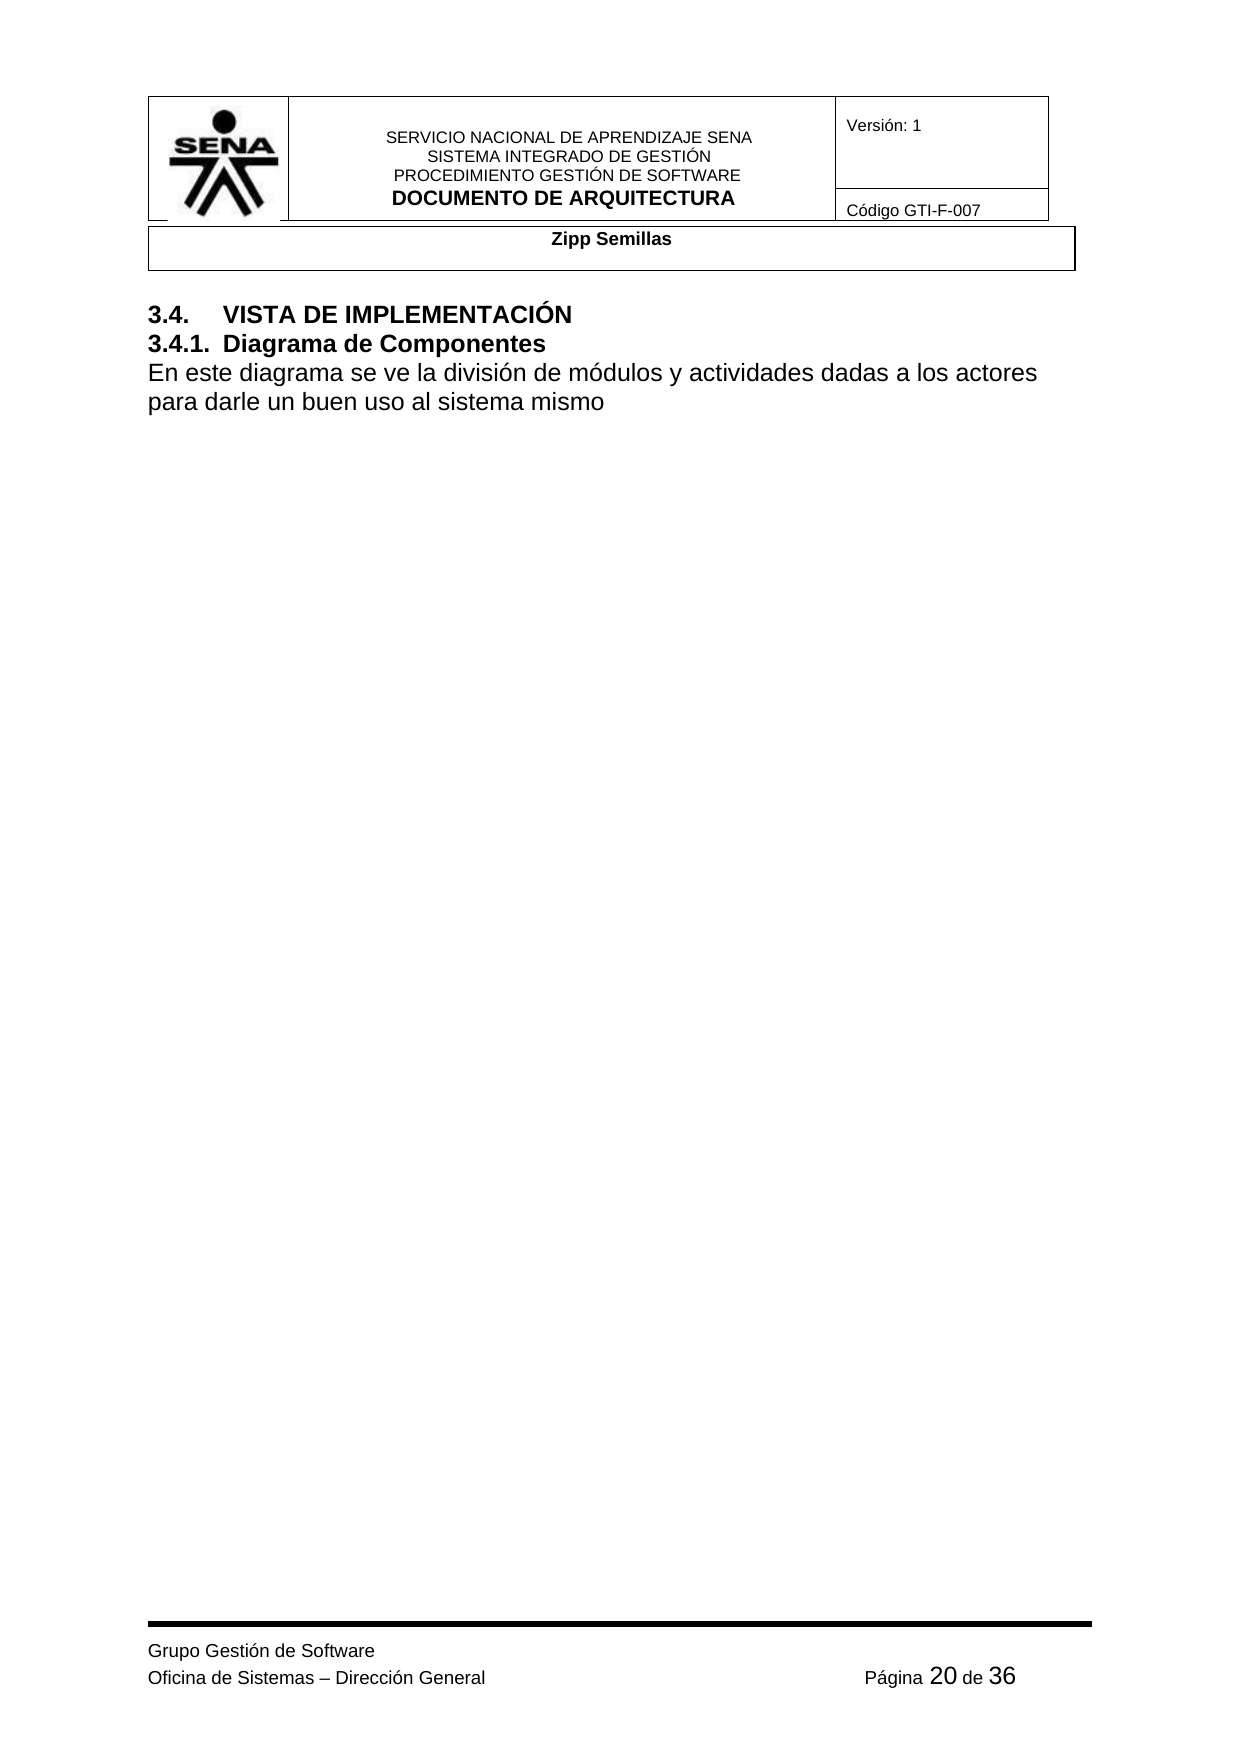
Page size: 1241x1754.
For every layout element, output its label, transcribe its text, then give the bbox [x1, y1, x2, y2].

picture [167, 106, 281, 221]
list VISTA DE IMPLEMENTACIÓN [148, 300, 1092, 329]
text En este diagrama se ve la división de módulos y actividades dadas a los actores para darle un buen uso al sistema mismo [148, 358, 1092, 415]
list Diagrama de Componentes [148, 329, 1092, 358]
